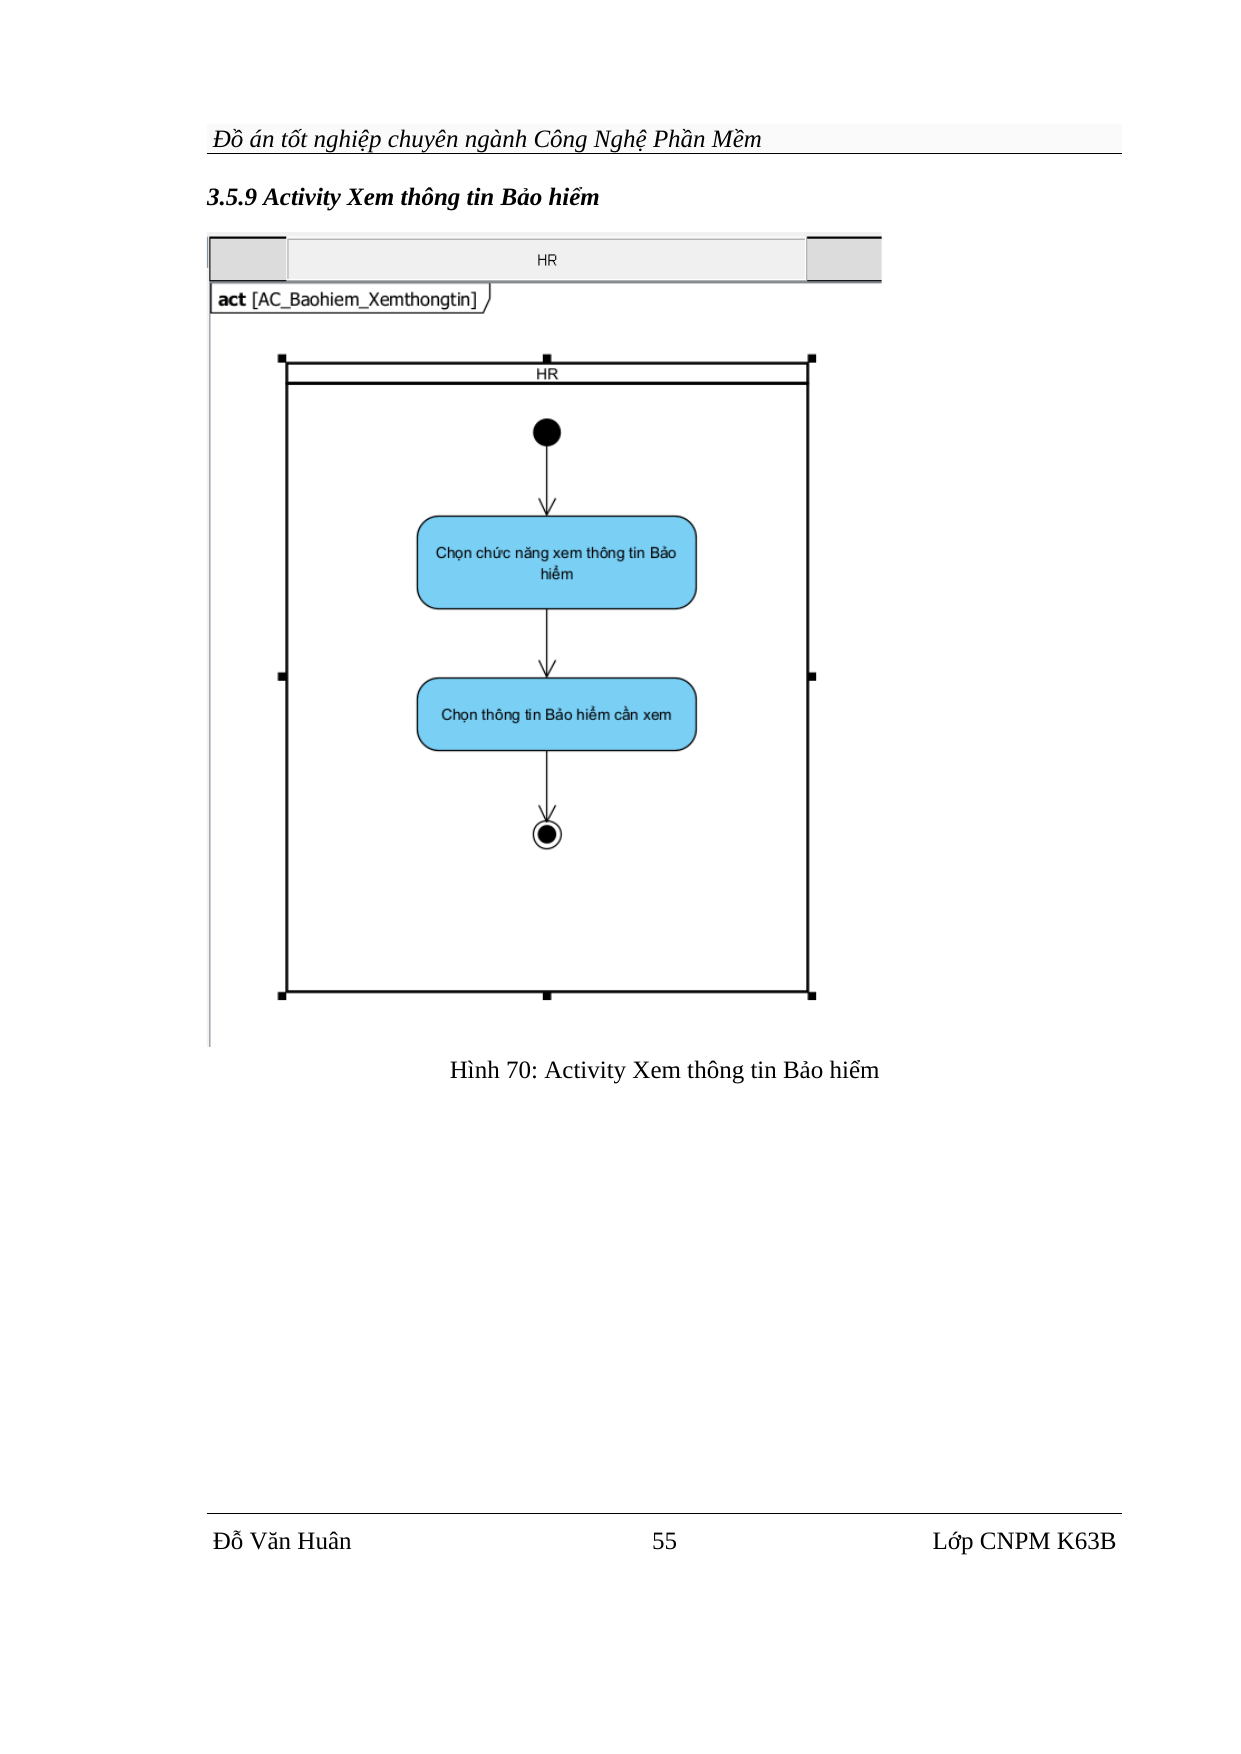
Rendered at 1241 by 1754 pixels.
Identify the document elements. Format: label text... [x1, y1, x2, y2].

text Hình 70: Activity Xem thông tin Bảo hiểm [207, 1055, 1122, 1084]
subtitle Activity Xem thông tin Bảo hiểm [207, 182, 1122, 211]
picture [206, 232, 882, 1047]
